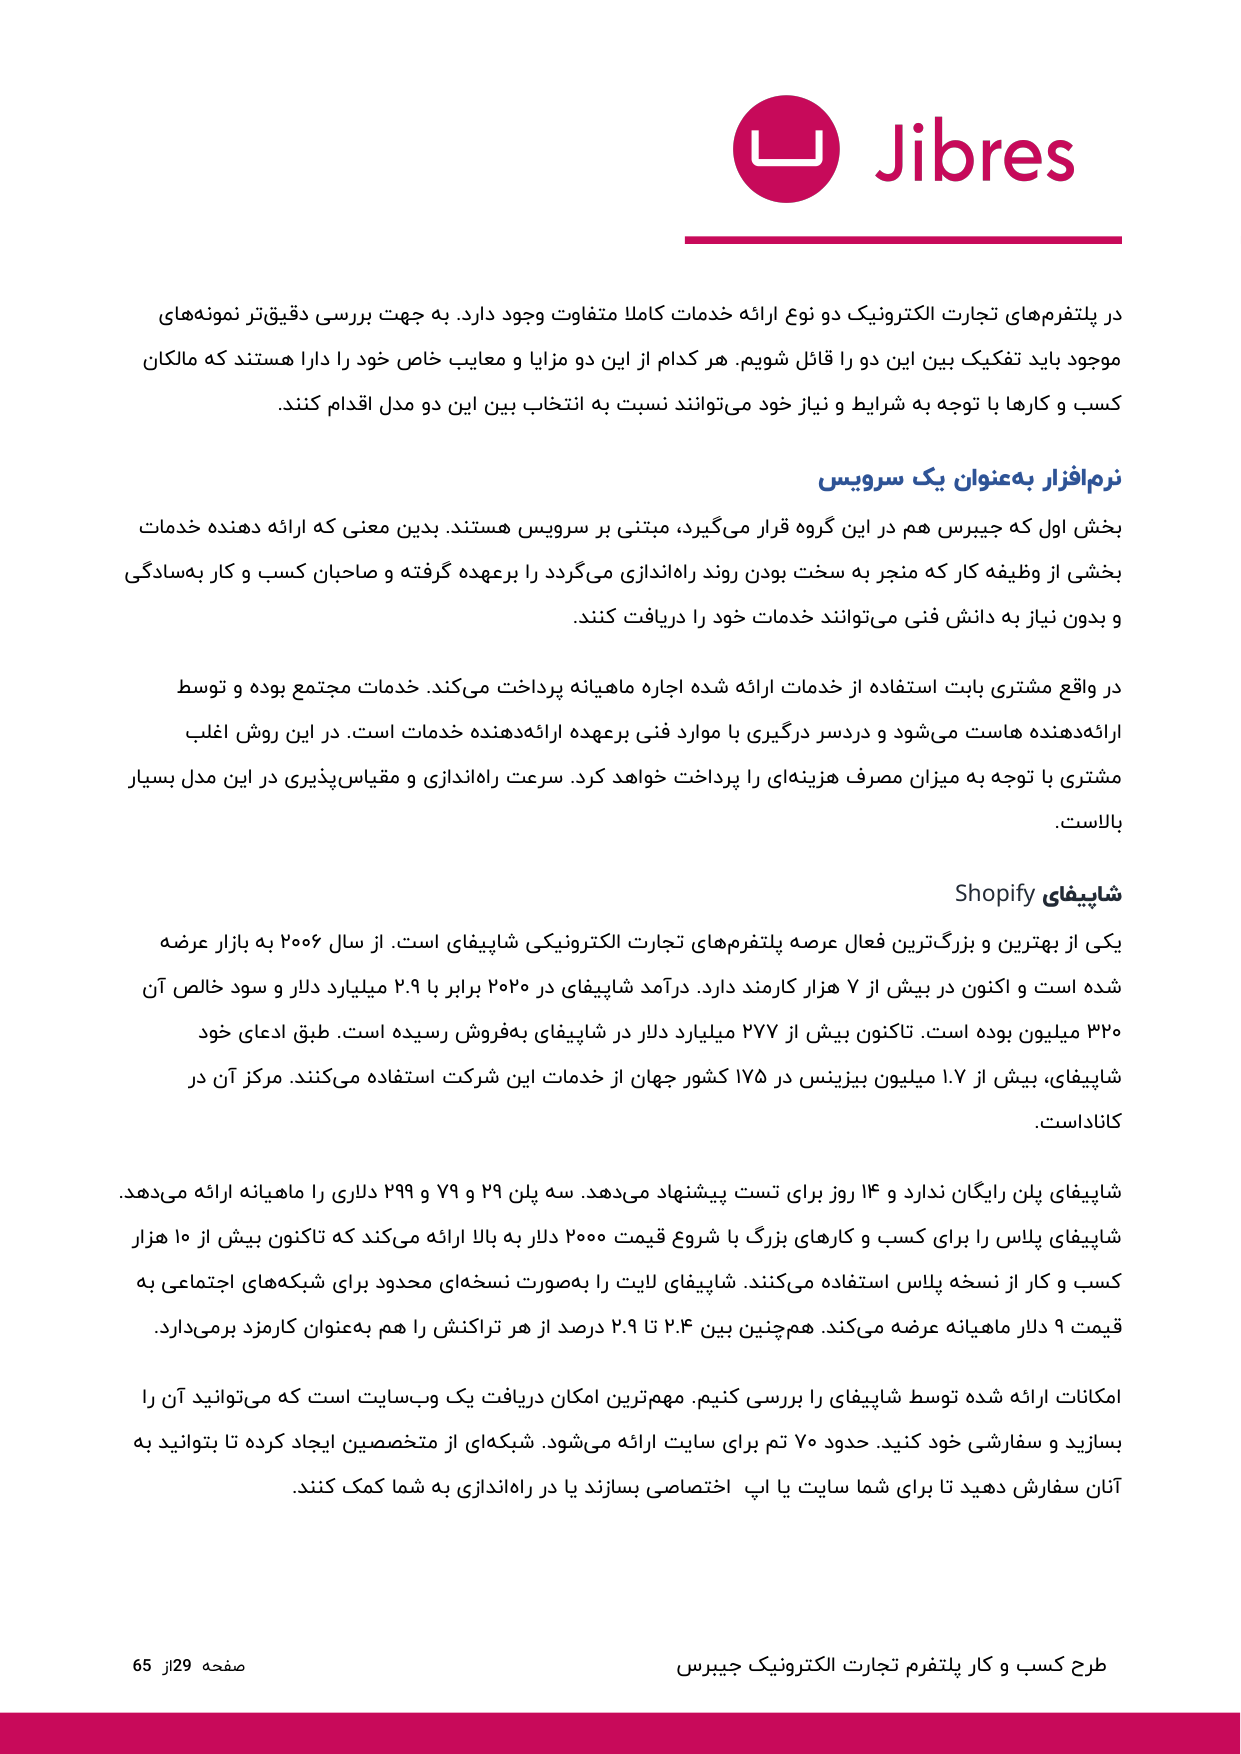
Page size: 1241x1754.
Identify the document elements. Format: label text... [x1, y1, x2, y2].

picture [726, 88, 1081, 210]
text در پلتفرم‌های تجارت الکترونیک دو نوع ارائه خدمات کاملا متفاوت وجود دارد. به جهت بررسی دقیق‌تر نمونه‌های موجود باید تفکیک بین این دو را قائل شویم. هر کدام از این دو مزایا و معایب خاص خود را دارا هستند که مالکان کسب و کارها با توجه به شرایط و نیاز خود می‌توانند نسبت به انتخاب بین این دو مدل اقدام کنند. [118, 295, 1122, 421]
text بخش اول که جیبرس هم در این گروه قرار می‌گیرد، مبتنی بر سرویس هستند. بدین معنی که ارائه دهنده خدمات بخشی از وظیفه کار که منجر به سخت بودن روند راه‌اندازی می‌گردد را برعهده گرفته و صاحبان کسب و کار به‌سادگی و بدون نیاز به دانش فنی می‌توانند خدمات خود را دریافت کنند. [118, 509, 1122, 635]
subtitle نرم‌افزار به‌عنوان یک سرویس [118, 455, 1122, 498]
text شاپیفای پلن رایگان ندارد و ۱۴ روز برای تست پیشنهاد می‌دهد. سه پلن ۲۹ و ۷۹ و ۲۹۹ دلاری را ماهیانه ارائه می‌دهد. شاپیفای پلاس را برای کسب و کارهای بزرگ با شروع قیمت ۲۰۰۰ دلار به بالا ارائه می‌کند که تاکنون بیش از ۱۰ هزار کسب و کار از نسخه پلاس استفاده می‌کنند. شاپیفای لایت را به‌صورت نسخه‌ای محدود برای شبکه‌های اجتماعی به قیمت ۹ دلار ماهیانه عرضه می‌کند. هم‌چنین بین ۲.۴ تا ۲.۹ درصد از هر تراکنش را هم به‌عنوان کارمزد برمی‌دارد. [118, 1174, 1122, 1345]
text امکانات ارائه شده توسط شاپیفای را بررسی کنیم. مهم‌ترین امکان دریافت یک وب‌سایت است که می‌توانید آن را بسازید و سفارشی خود کنید. حدود ۷۰ تم برای سایت ارائه می‌شود. شبکه‌ای از متخصصین ایجاد کرده تا بتوانید به آنان سفارش دهید تا برای شما سایت یا اپ اختصاصی بسازند یا در راه‌اندازی به شما کمک کنند. [118, 1379, 1122, 1505]
text یکی از بهترین و بزرگ‌ترین فعال عرصه پلتفرم‌های تجارت الکترونیکی شاپیفای است. از سال ۲۰۰۶ به بازار عرضه شده است و اکنون در بیش از ۷ هزار کارمند دارد. درآمد شاپیفای در ۲۰۲۰ برابر با ۲.۹ میلیارد دلار و سود خالص آن ۳۲۰ میلیون بوده است. تاکنون بیش از ۲۷۷ میلیارد دلار در شاپیفای به‌فروش رسیده است. طبق ادعای خود شاپیفای، بیش از ۱.۷ میلیون بیزینس در ۱۷۵ کشور جهان از خدمات این شرکت استفاده می‌کنند. مرکز آن در کاناداست. [118, 924, 1122, 1140]
text در واقع مشتری بابت استفاده از خدمات ارائه شده اجاره ماهیانه پرداخت می‌کند. خدمات مجتمع بوده و توسط ارائه‌دهنده هاست می‌شود و دردسر درگیری با موارد فنی برعهده ارائه‌دهنده خدمات است. در این روش اغلب مشتری با توجه به میزان مصرف هزینه‌ای را پرداخت خواهد کرد. سرعت راه‌اندازی و مقیاس‌پذیری در این مدل بسیار بالاست. [118, 669, 1122, 840]
subtitle شاپیفای Shopify [118, 874, 1122, 914]
